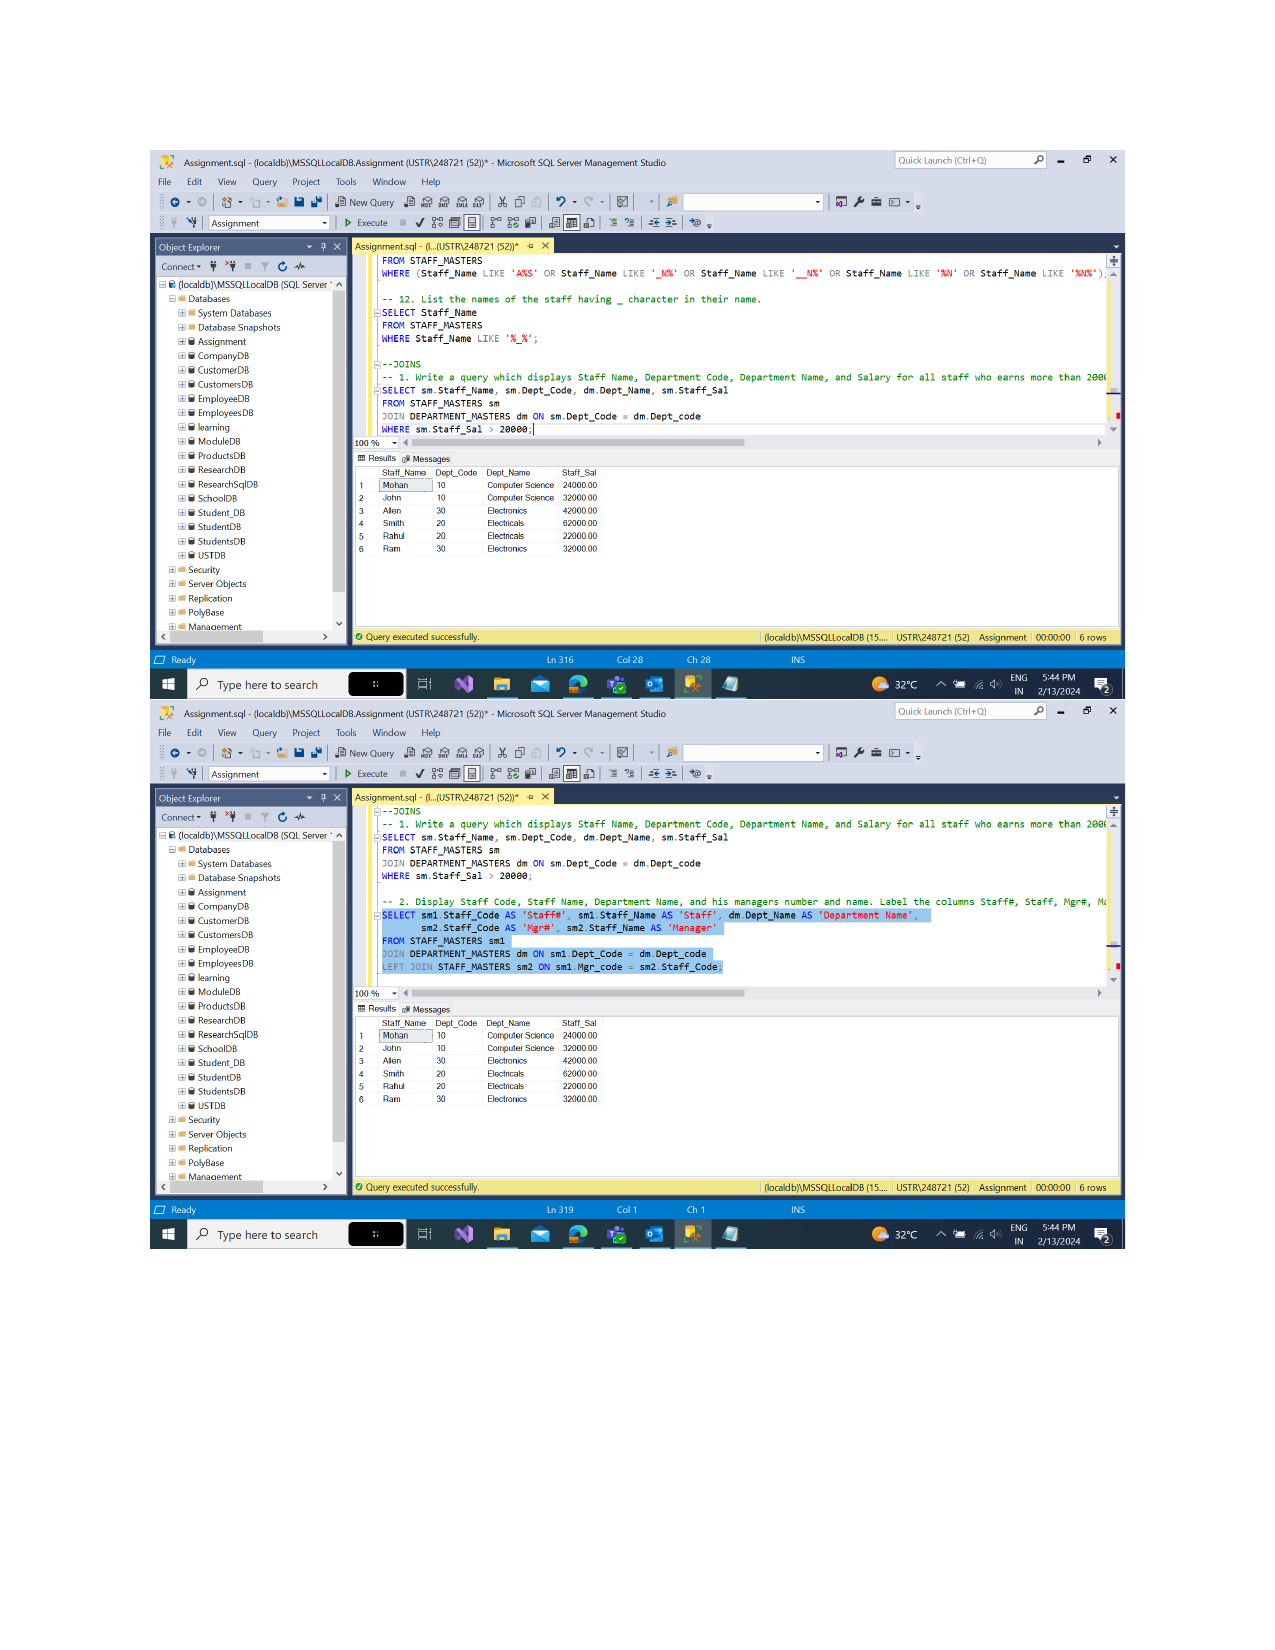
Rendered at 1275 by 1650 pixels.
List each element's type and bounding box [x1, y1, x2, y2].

picture [150, 700, 1125, 1249]
picture [150, 150, 1125, 699]
